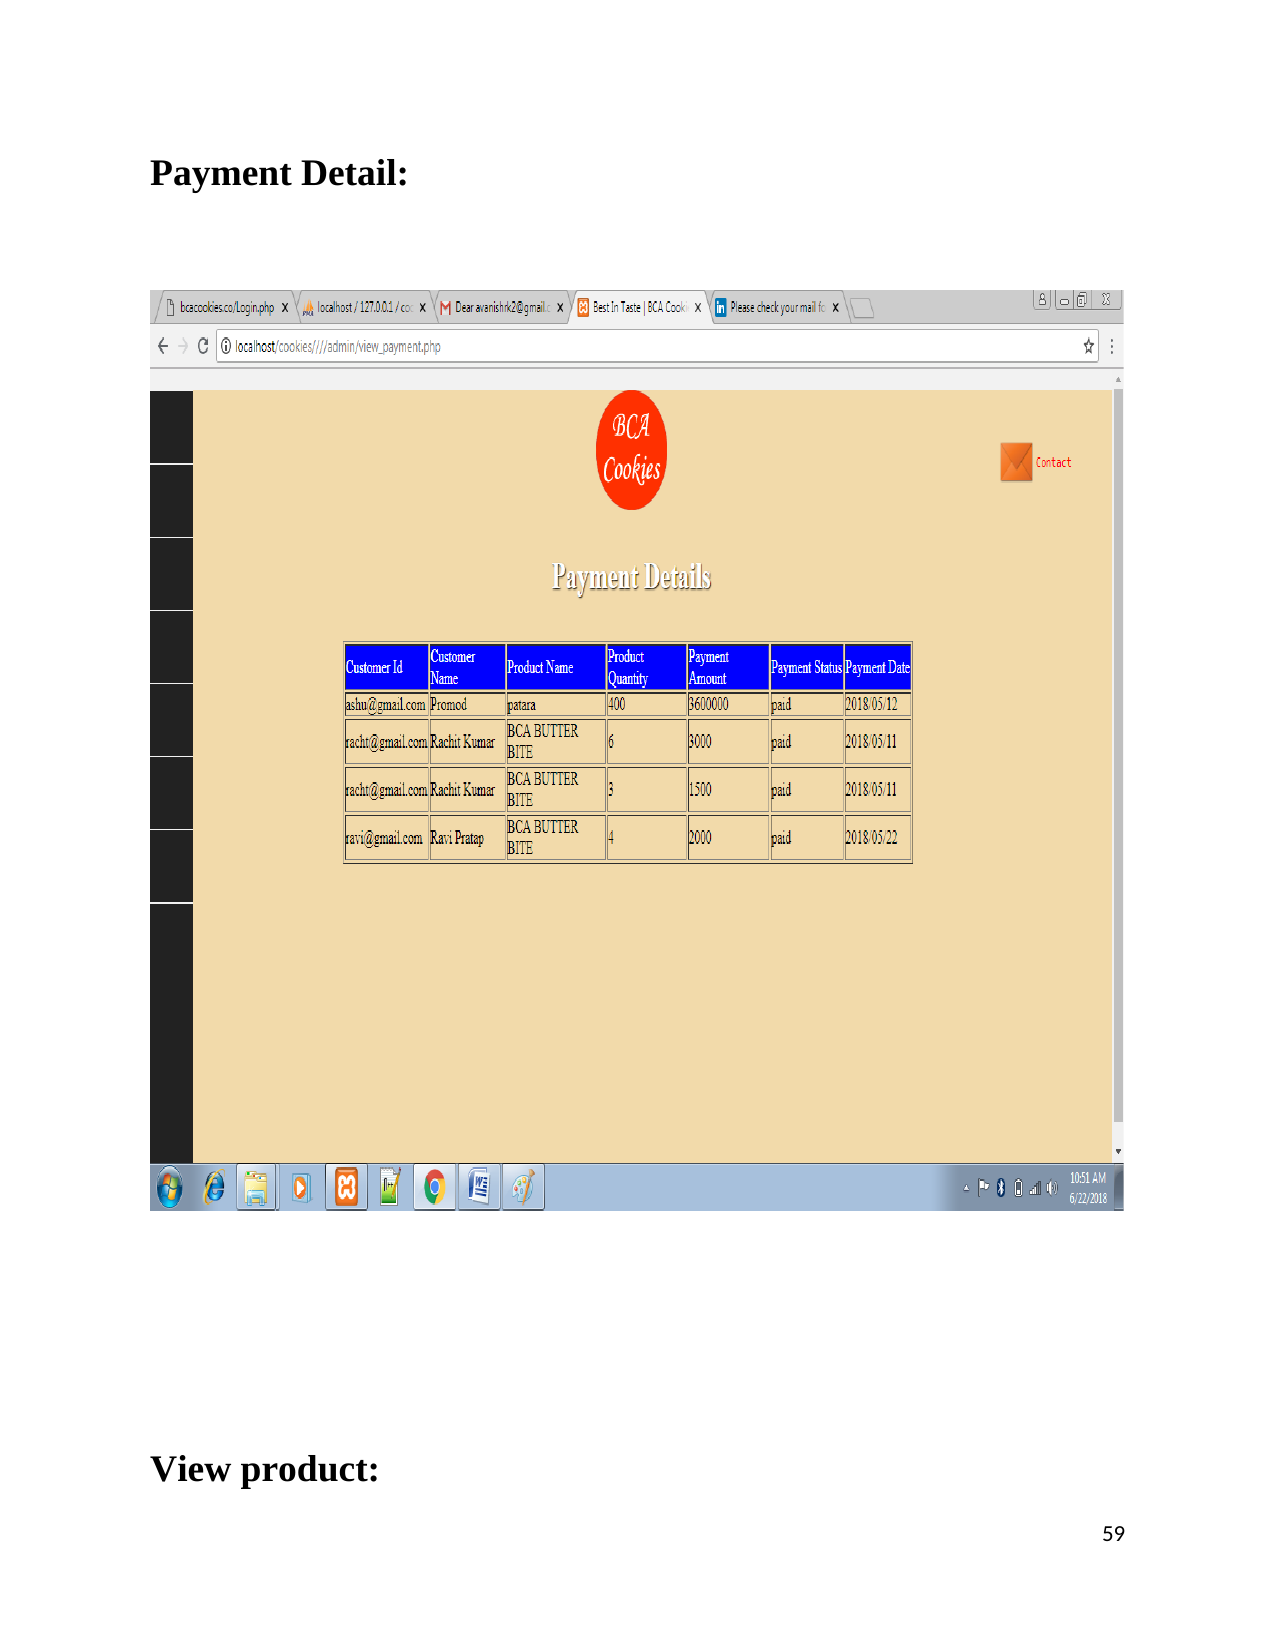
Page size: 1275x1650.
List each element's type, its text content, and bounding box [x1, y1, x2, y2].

text Payment Detail: [150, 150, 1125, 193]
picture [150, 290, 1124, 1211]
text View product: [150, 1447, 1125, 1490]
